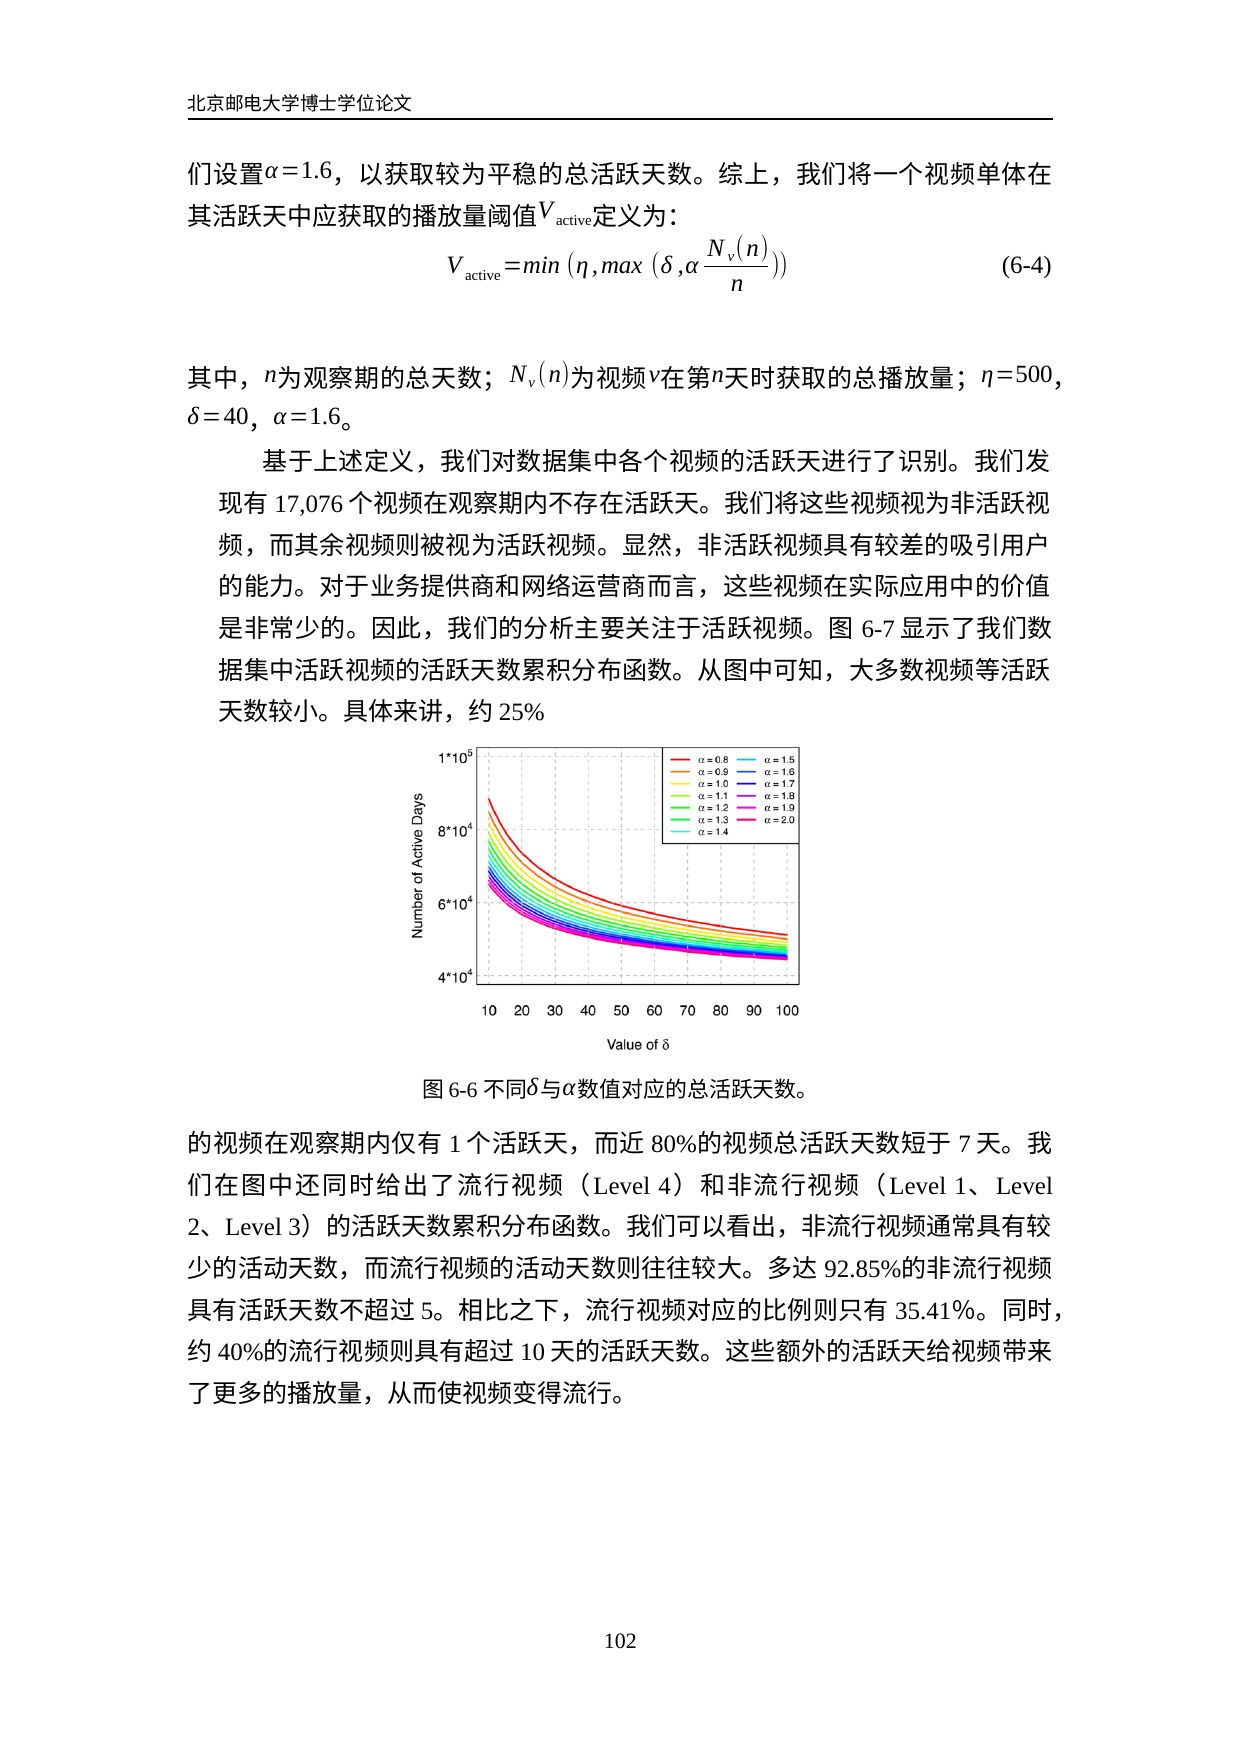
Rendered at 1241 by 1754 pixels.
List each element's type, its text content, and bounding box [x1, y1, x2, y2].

text 的视频在观察期内仅有1个活跃天，而近80%的视频总活跃天数短于7天。我们在图中还同时给出了流行视频（Level 4）和非流行视频（Level 1、Level 2、Level 3）的活跃天数累积分布函数。我们可以看出，非流行视频通常具有较少的活动天数，而流行视频的活动天数则往往较大。多达92.85%的非流行视频具有活跃天数不超过5。相比之下，流行视频对应的比例则只有35.41％。同时，约40%的流行视频则具有超过10天的活跃天数。这些额外的活跃天给视频带来了更多的播放量，从而使视频变得流行。 [187, 1119, 1053, 1411]
text 图6-6 不同与数值对应的总活跃天数。 [187, 1072, 1053, 1103]
text 其中，为观察期的总天数；为视频在第天时获取的总播放量；，，。 [187, 354, 1053, 437]
picture [406, 729, 835, 1072]
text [187, 150, 1053, 233]
text 基于上述定义，我们对数据集中各个视频的活跃天进行了识别。我们发现有17,076个视频在观察期内不存在活跃天。我们将这些视频视为非活跃视频，而其余视频则被视为活跃视频。显然，非活跃视频具有较差的吸引用户的能力。对于业务提供商和网络运营商而言，这些视频在实际应用中的价值是非常少的。因此，我们的分析主要关注于活跃视频。图6-7显示了我们数据集中活跃视频的活跃天数累积分布函数。从图中可知，大多数视频等活跃天数较小。具体来讲，约25% [219, 437, 1053, 729]
